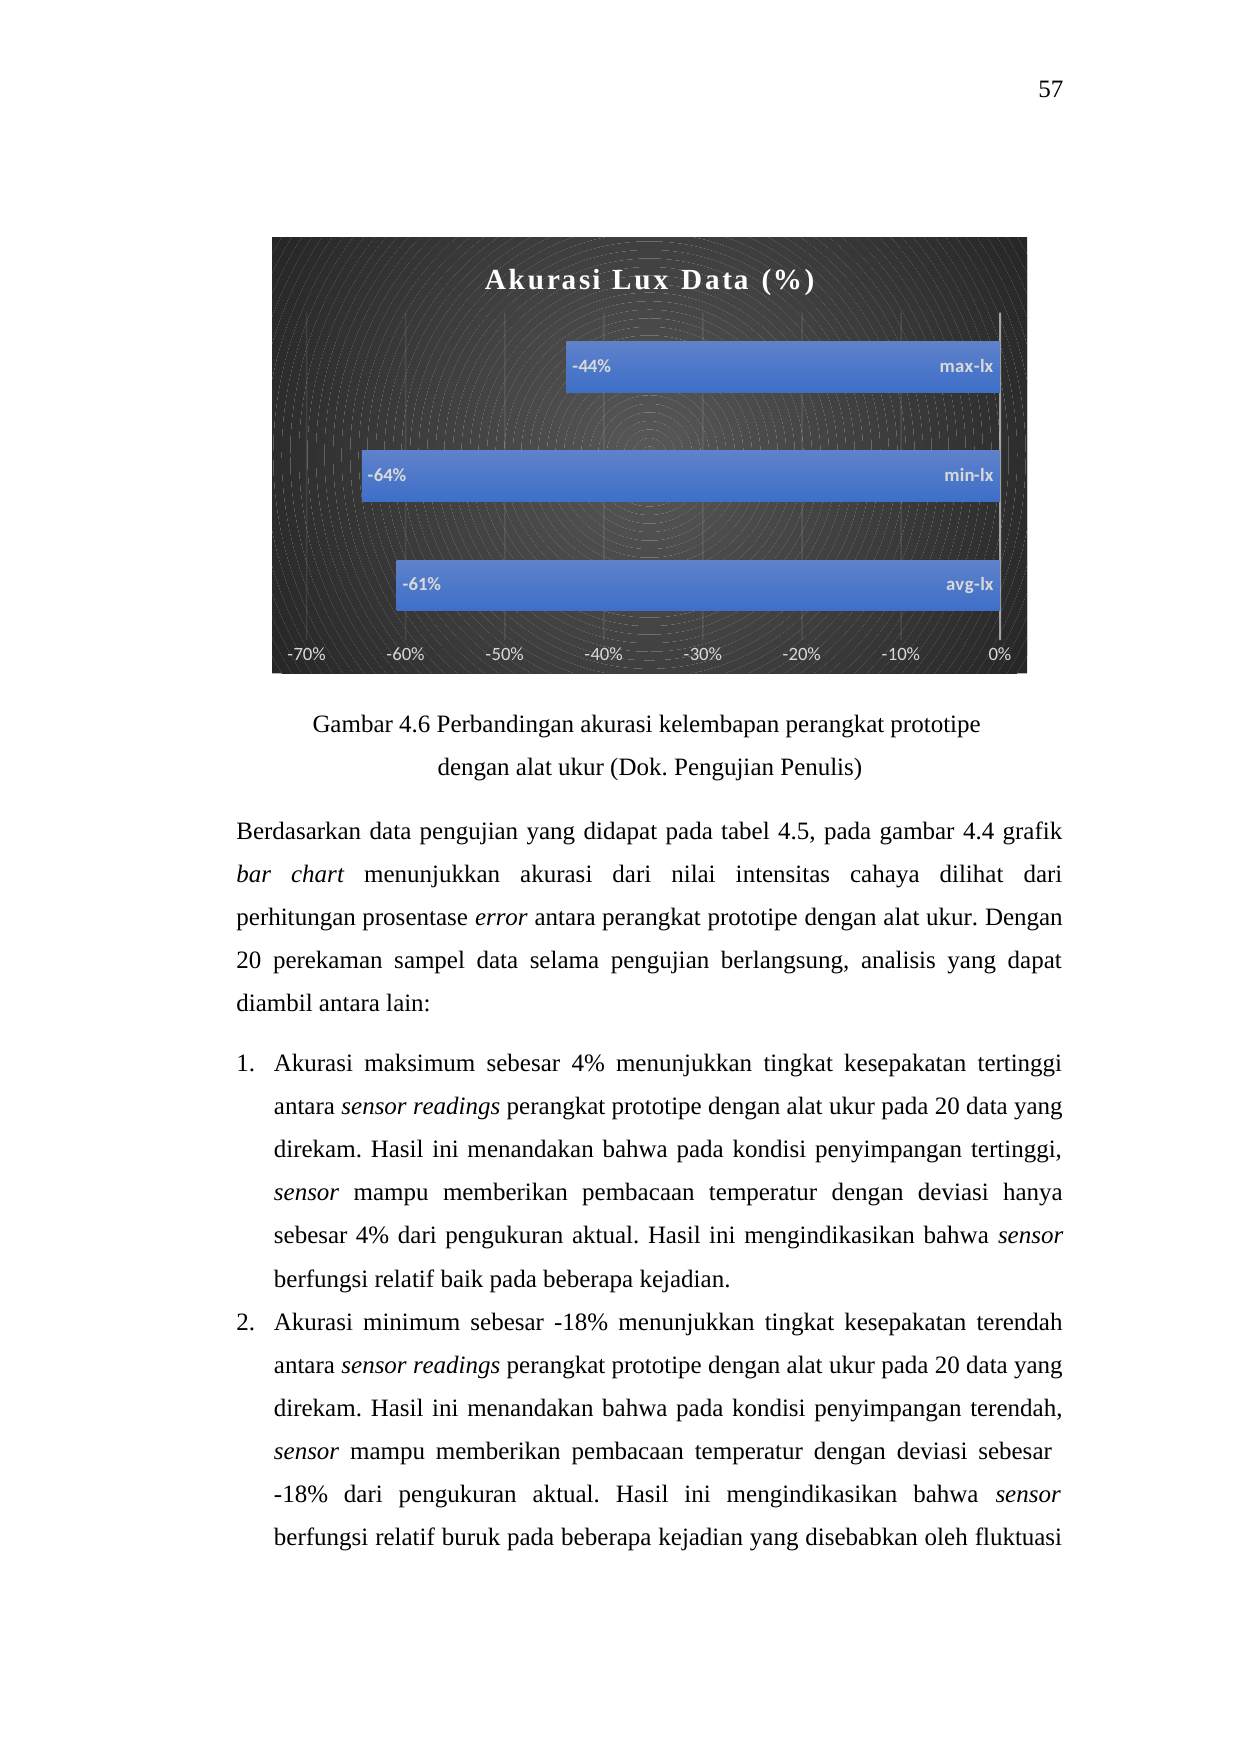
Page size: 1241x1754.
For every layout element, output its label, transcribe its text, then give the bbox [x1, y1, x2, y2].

list Akurasi maksimum sebesar 4% menunjukkan tingkat kesepakatan tertinggi antara sensor readings perangkat prototipe dengan alat ukur pada 20 data yang direkam. Hasil ini menandakan bahwa pada kondisi penyimpangan tertinggi, sensor mampu memberikan pembacaan temperatur dengan deviasi hanya sebesar 4% dari pengukuran aktual. Hasil ini mengindikasikan bahwa sensor berfungsi relatif baik pada beberapa kejadian. [236, 1048, 1063, 1292]
text Gambar 4.6 Perbandingan akurasi kelembapan perangkat prototipe dengan alat ukur (Dok. Pengujian Penulis) [236, 709, 1063, 781]
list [236, 1307, 1063, 1551]
text Berdasarkan data pengujian yang didapat pada tabel 4.5, pada gambar 4.4 grafik bar chart menunjukkan akurasi dari nilai intensitas cahaya dilihat dari perhitungan prosentase error antara perangkat prototipe dengan alat ukur. Dengan 20 perekaman sampel data selama pengujian berlangsung, analisis yang dapat diambil antara lain: [236, 816, 1063, 1017]
